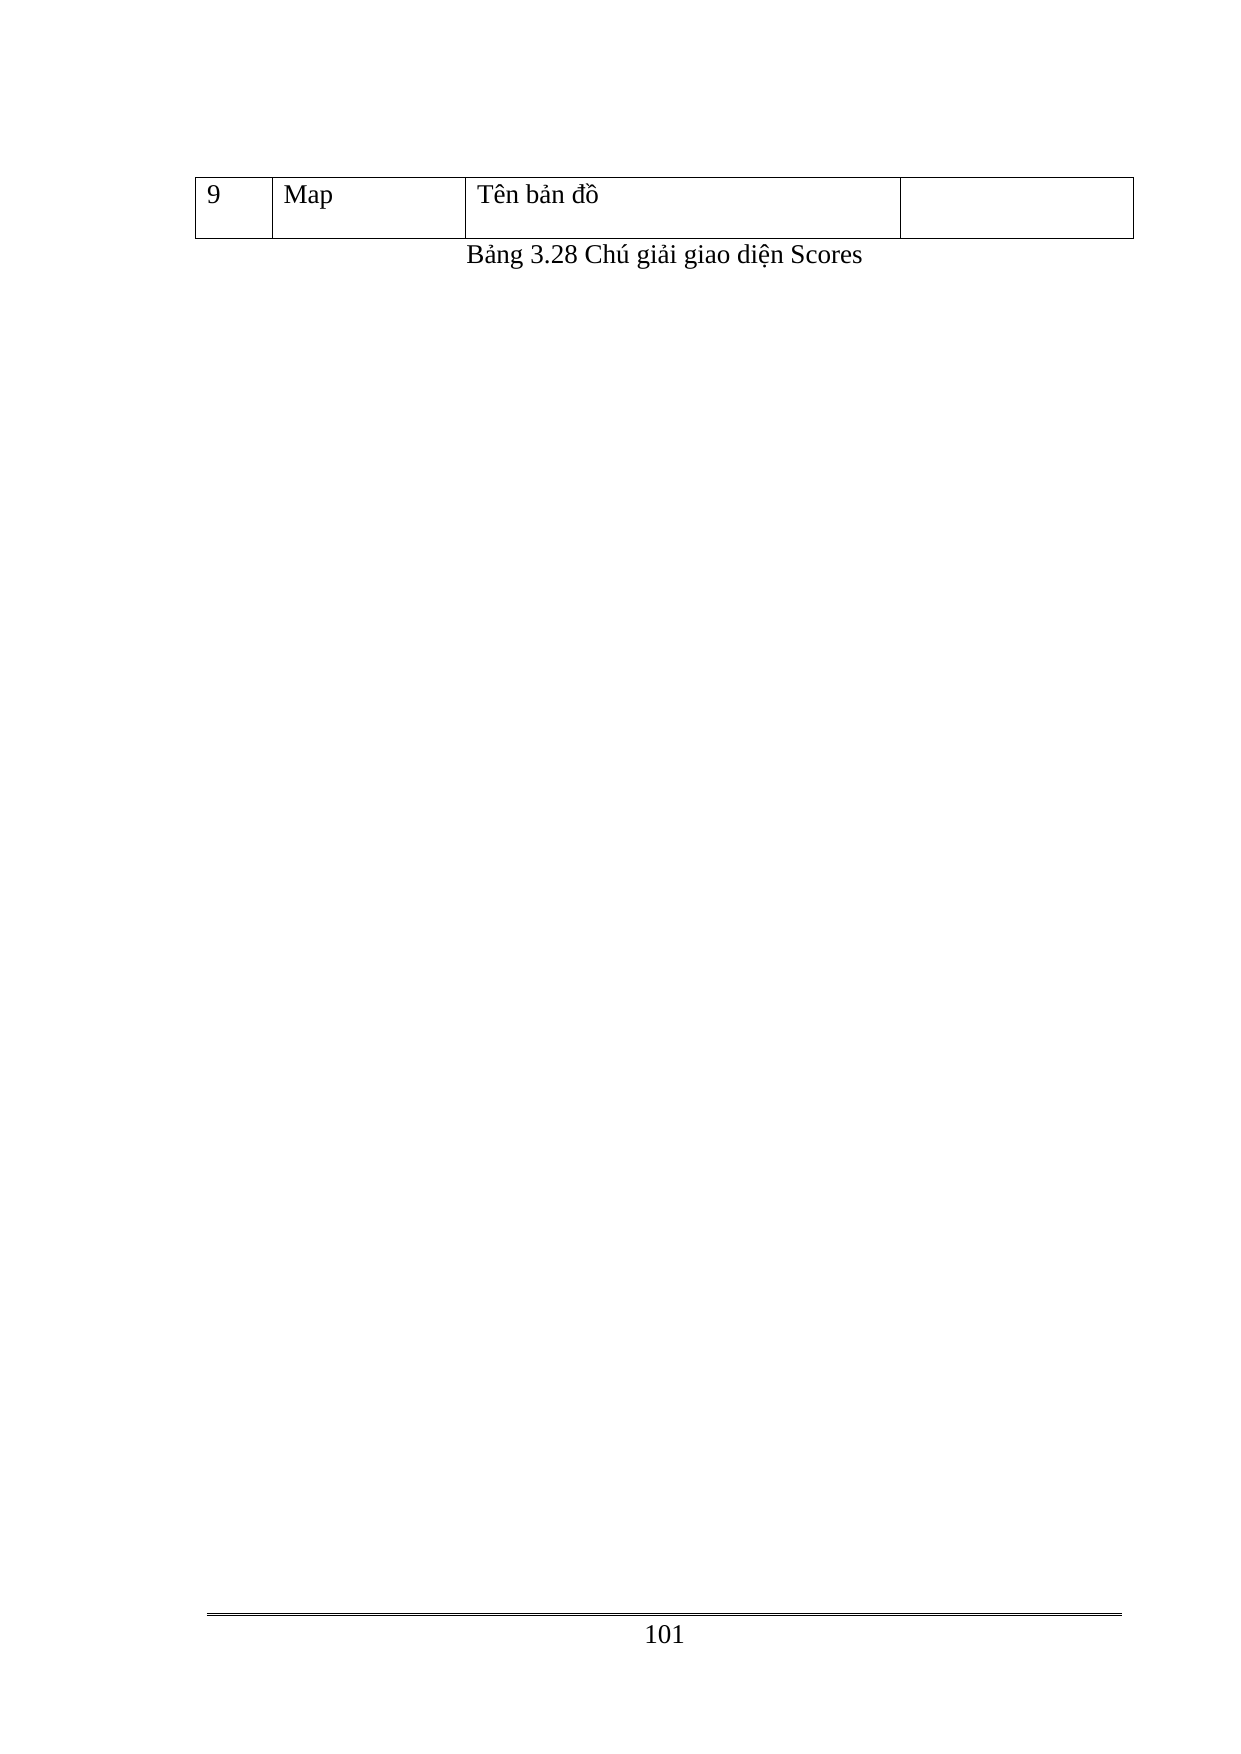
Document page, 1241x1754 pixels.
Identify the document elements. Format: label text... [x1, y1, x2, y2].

table_cell Tên bản đồ [466, 178, 900, 237]
table_cell 9 [196, 178, 272, 237]
table_cell Map [273, 178, 465, 237]
table_cell [901, 178, 1133, 237]
